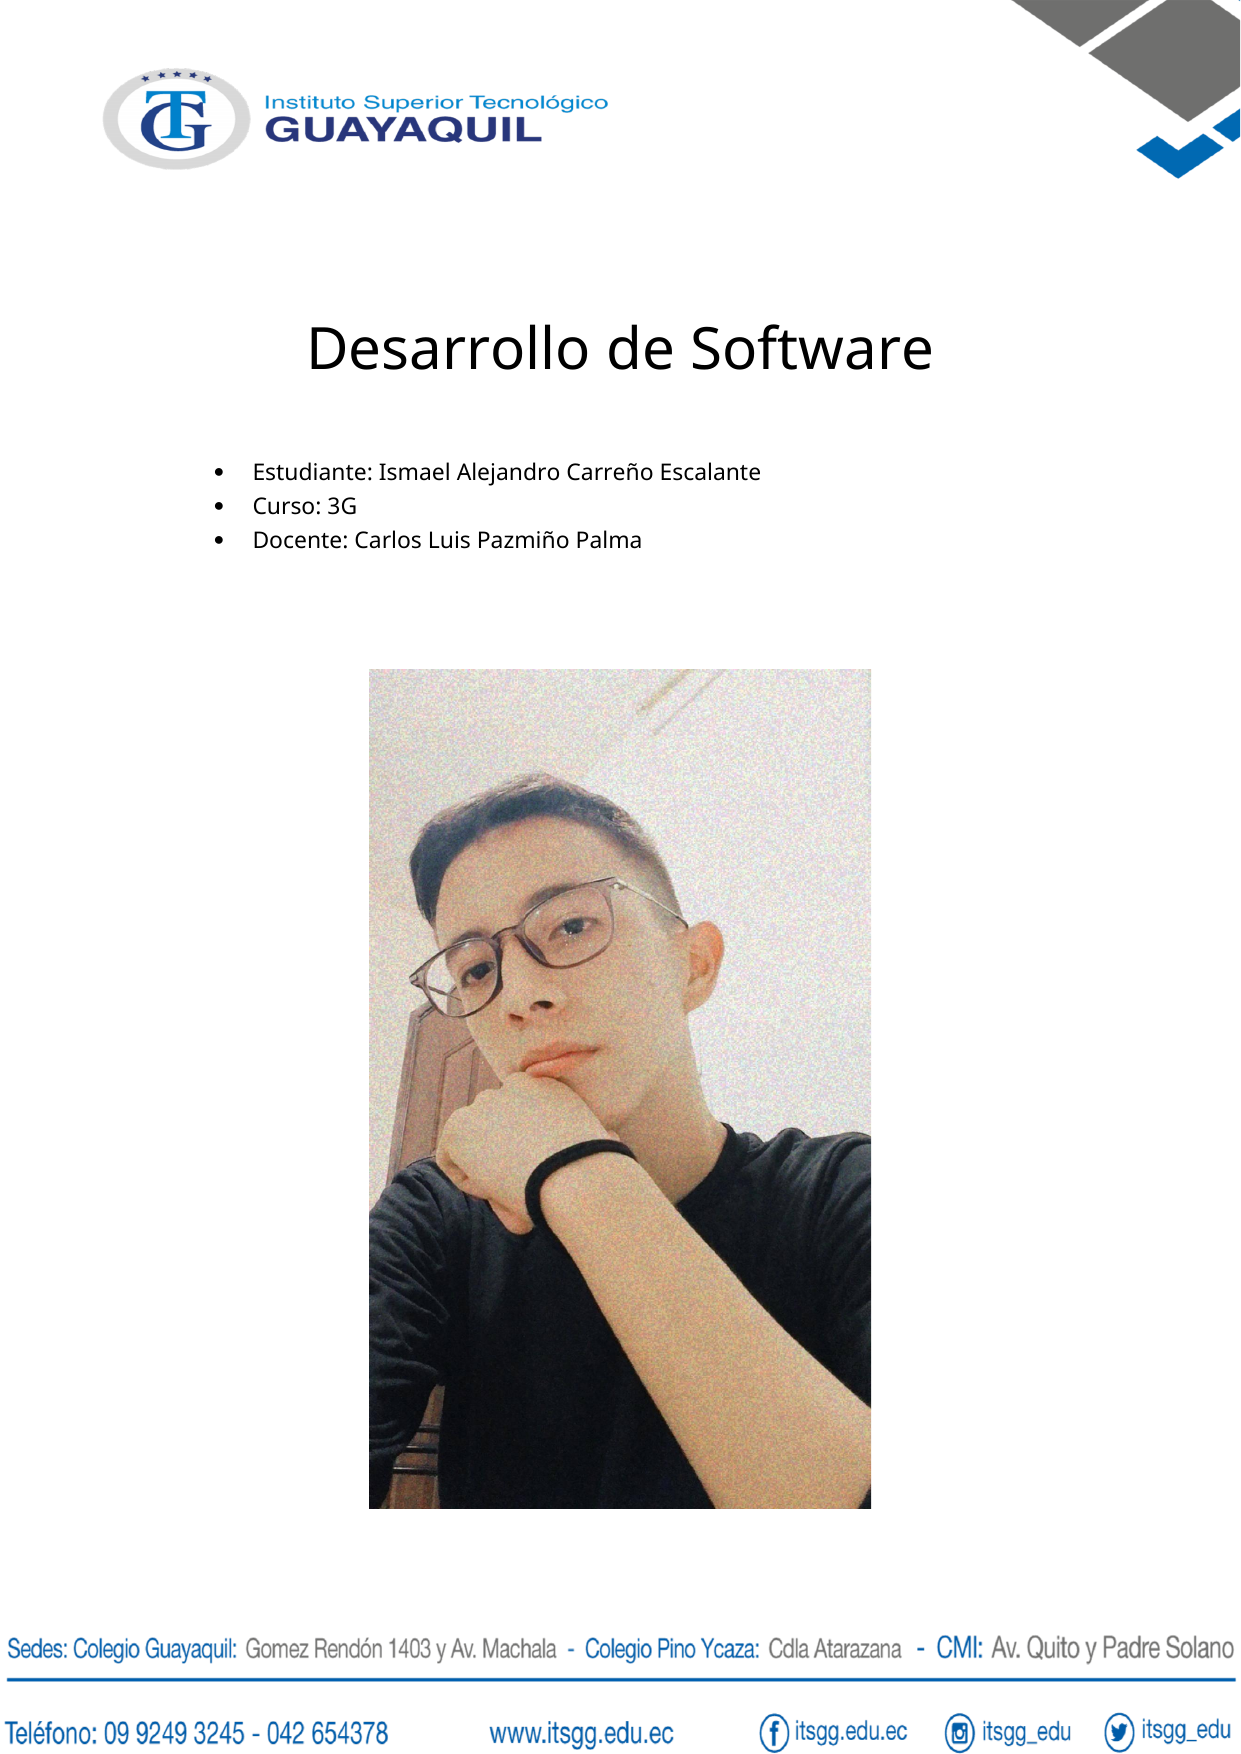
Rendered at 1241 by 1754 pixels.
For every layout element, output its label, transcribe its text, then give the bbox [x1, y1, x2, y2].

list Estudiante: Ismael Alejandro Carreño Escalante [215, 456, 1063, 487]
picture [369, 669, 872, 1509]
text Desarrollo de Software [177, 307, 1063, 386]
list Curso: 3G [215, 490, 1063, 521]
picture [3, 1633, 1237, 1754]
list Docente: Carlos Luis Pazmiño Palma [215, 524, 1063, 555]
picture [101, 0, 1241, 179]
